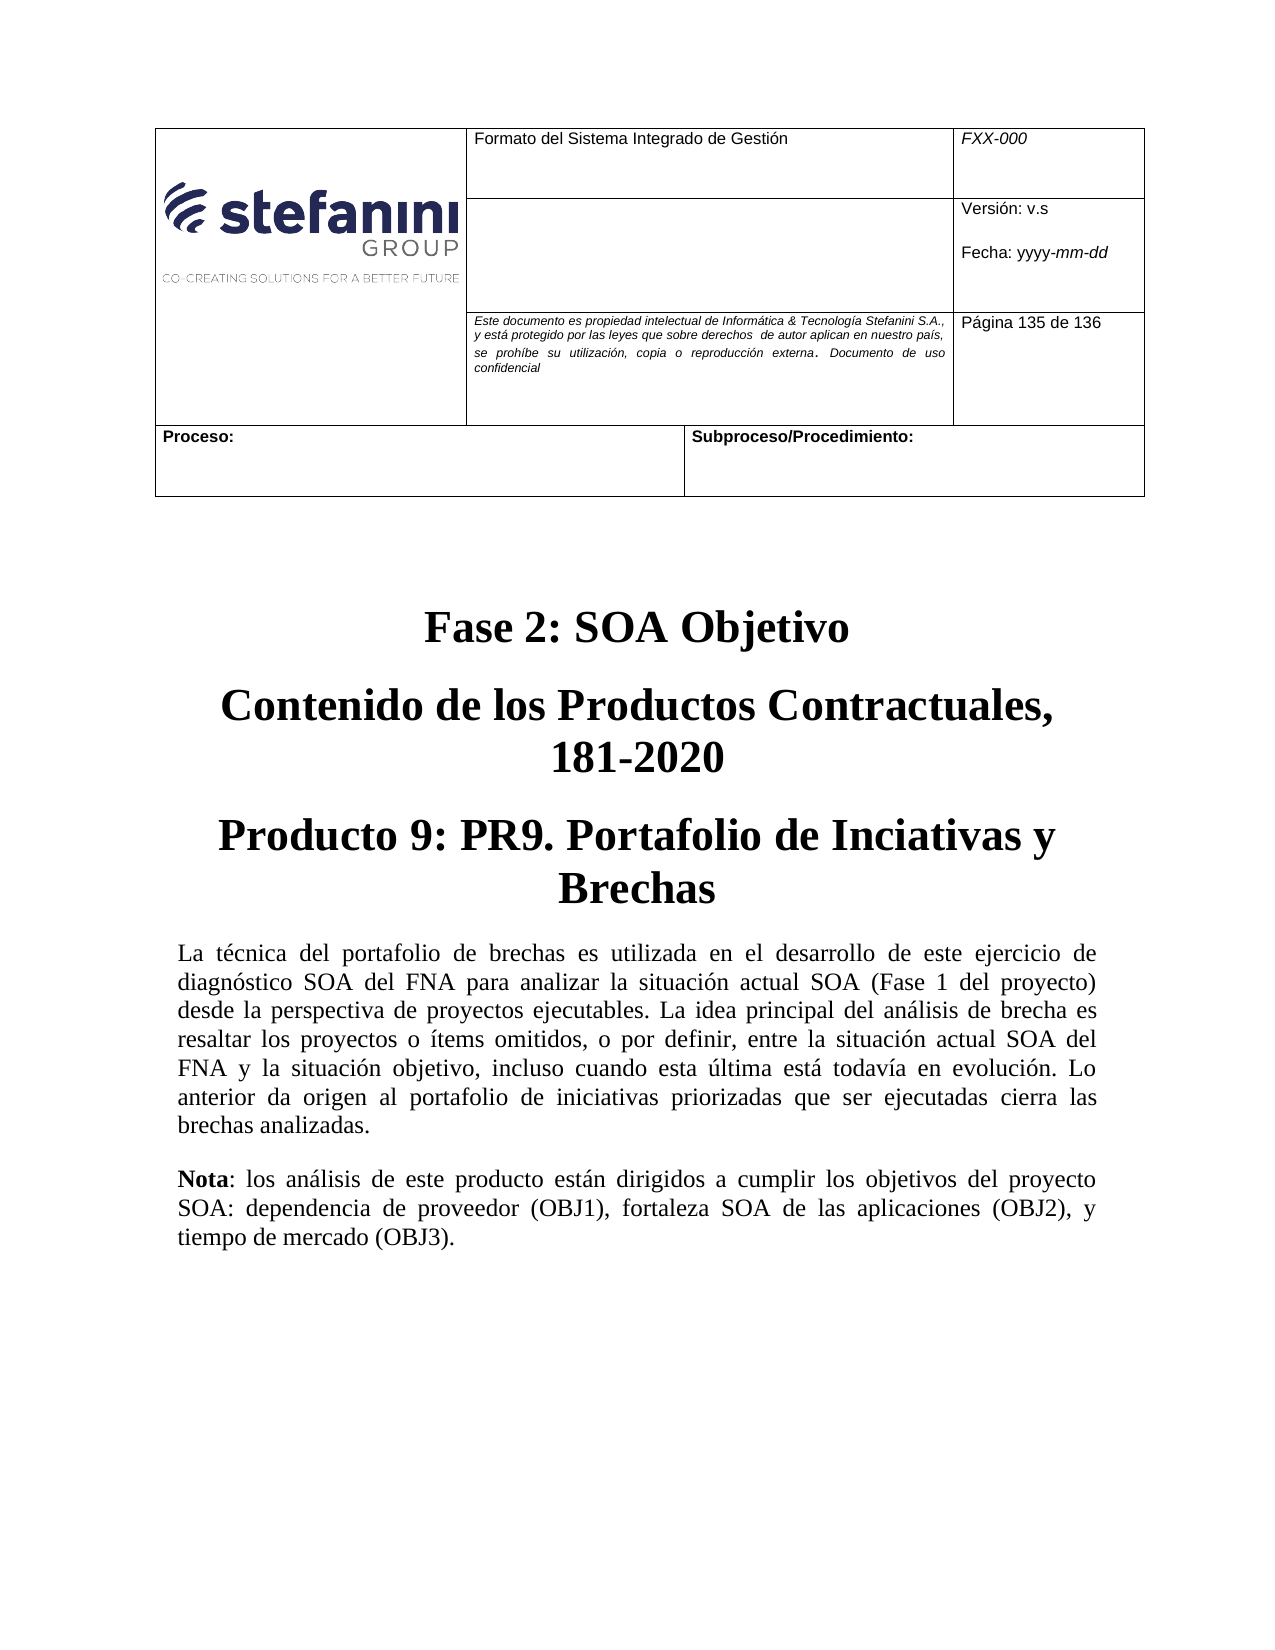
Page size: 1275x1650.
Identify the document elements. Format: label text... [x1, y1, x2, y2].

picture [162, 182, 460, 286]
text La técnica del portafolio de brechas es utilizada en el desarrollo de este ejercicio de diagnóstico SOA del FNA para analizar la situación actual SOA (Fase 1 del proyecto) desde la perspectiva de proyectos ejecutables. La idea principal del análisis de brecha es resaltar los proyectos o ítems omitidos, o por definir, entre la situación actual SOA del FNA y la situación objetivo, incluso cuando esta última está todavía en evolución. Lo anterior da origen al portafolio de iniciativas priorizadas que ser ejecutadas cierra las brechas analizadas. [177, 938, 1098, 1139]
text Nota: los análisis de este producto están dirigidos a cumplir los objetivos del proyecto SOA: dependencia de proveedor (OBJ1), fortaleza SOA de las aplicaciones (OBJ2), y tiempo de mercado (OBJ3). [177, 1164, 1098, 1250]
subtitle Fase 2: SOA Objetivo [177, 599, 1098, 652]
subtitle Producto 9: PR9. Portafolio de Inciativas y Brechas [177, 807, 1098, 913]
subtitle Contenido de los Productos Contractuales, 181-2020 [177, 677, 1098, 782]
